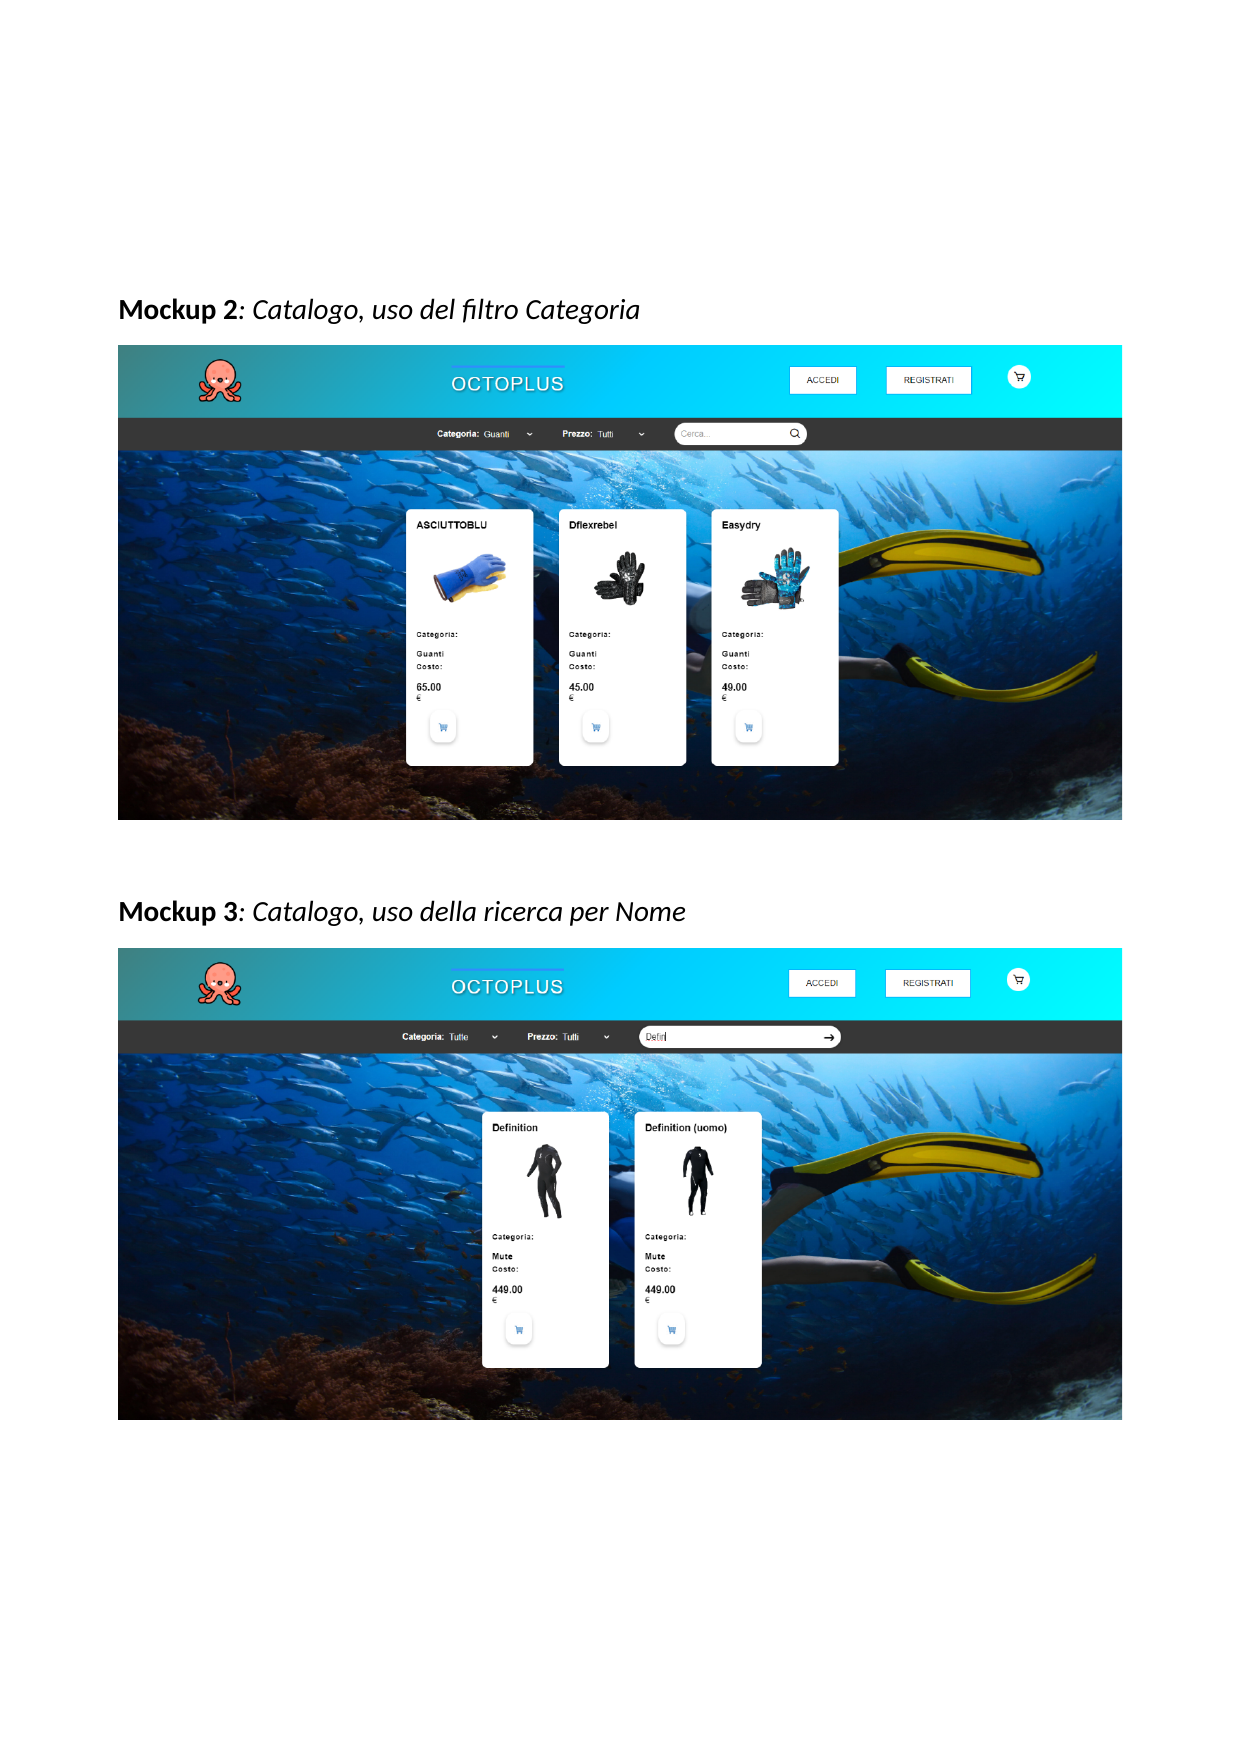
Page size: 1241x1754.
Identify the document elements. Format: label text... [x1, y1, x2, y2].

picture [118, 345, 1123, 820]
text Mockup 2: Catalogo, uso del filtro Categoria [118, 291, 1122, 326]
picture [483, 980, 492, 993]
picture [512, 377, 516, 390]
picture [526, 981, 533, 993]
picture [496, 983, 505, 993]
text Mockup 3: Catalogo, uso della ricerca per Nome [118, 893, 1122, 929]
picture [481, 376, 493, 390]
picture [540, 378, 548, 390]
picture [118, 948, 1123, 1420]
picture [537, 981, 546, 993]
picture [526, 378, 533, 390]
